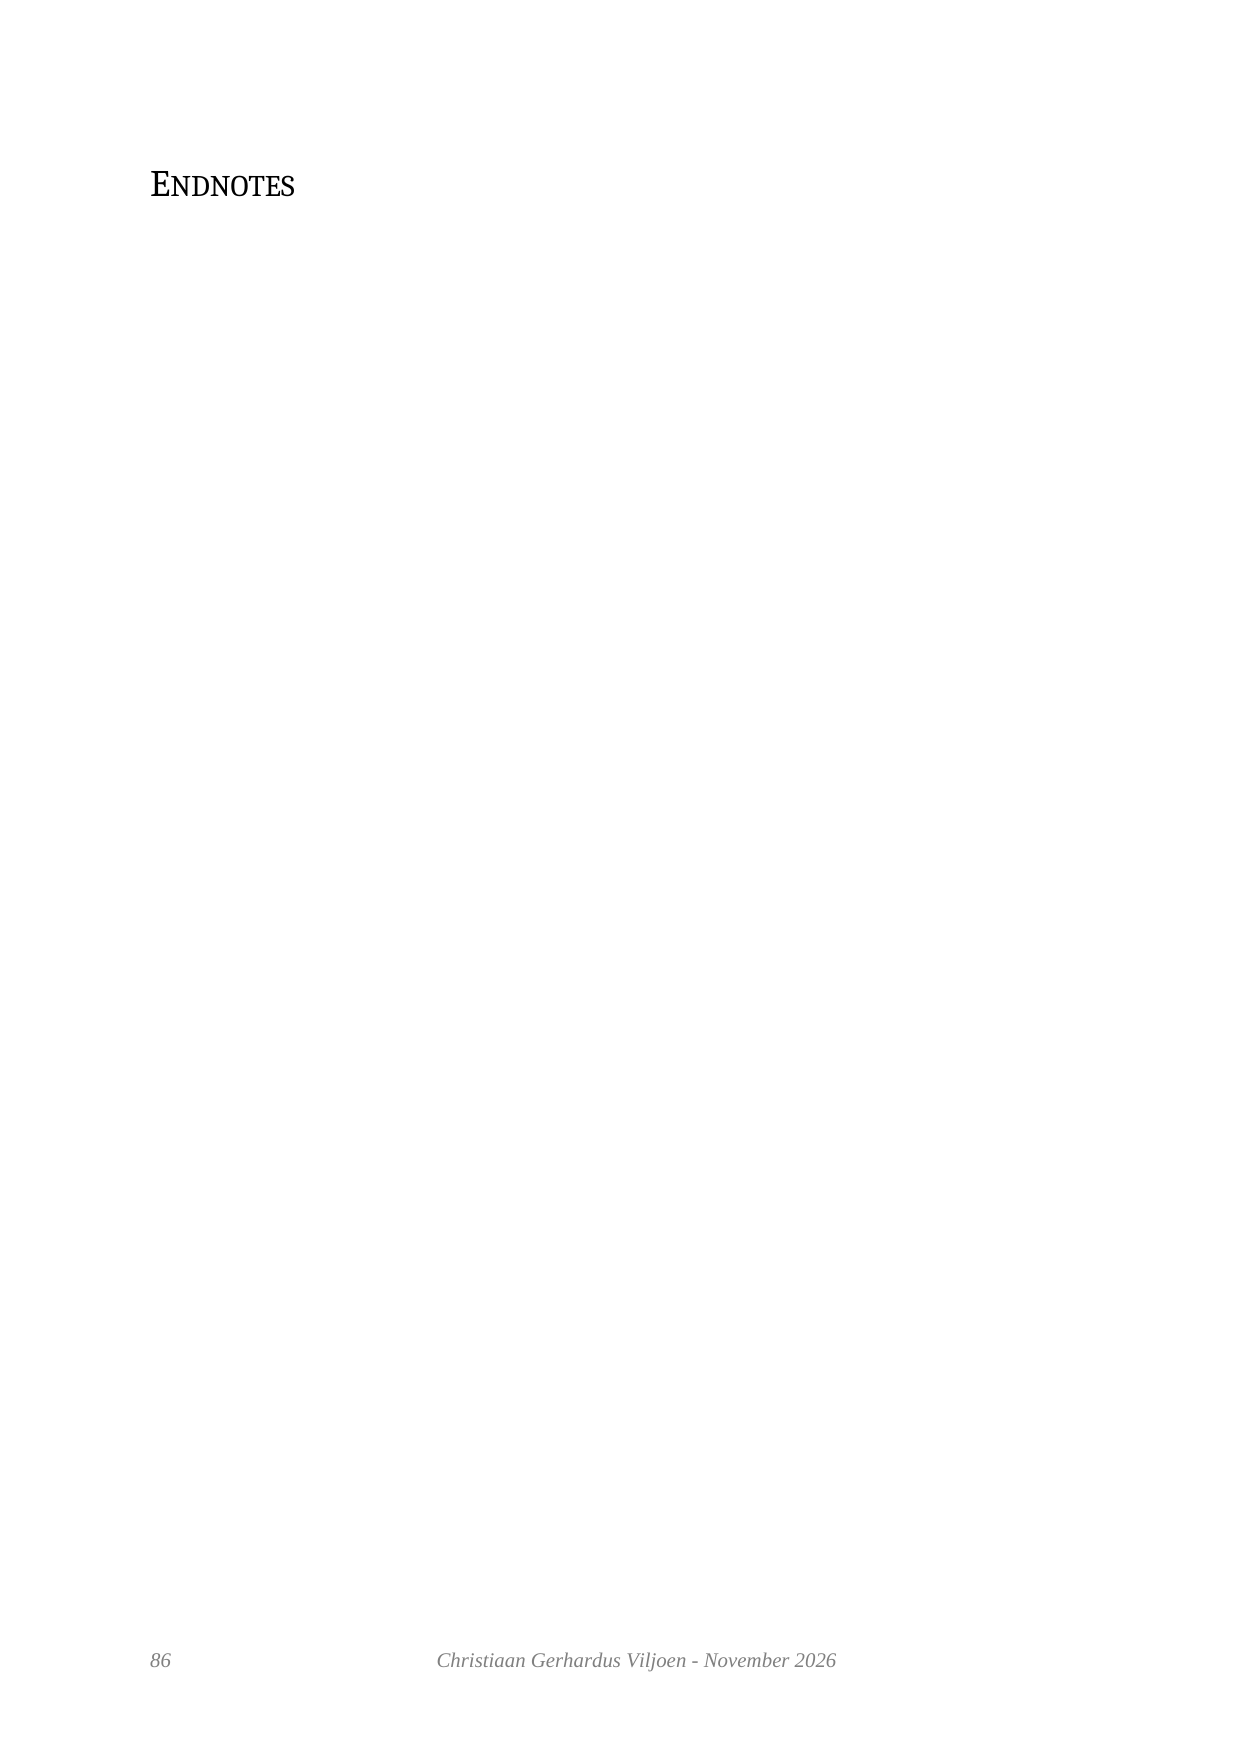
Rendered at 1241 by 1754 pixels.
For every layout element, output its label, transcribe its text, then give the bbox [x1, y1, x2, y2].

subtitle Endnotes [150, 162, 1090, 206]
